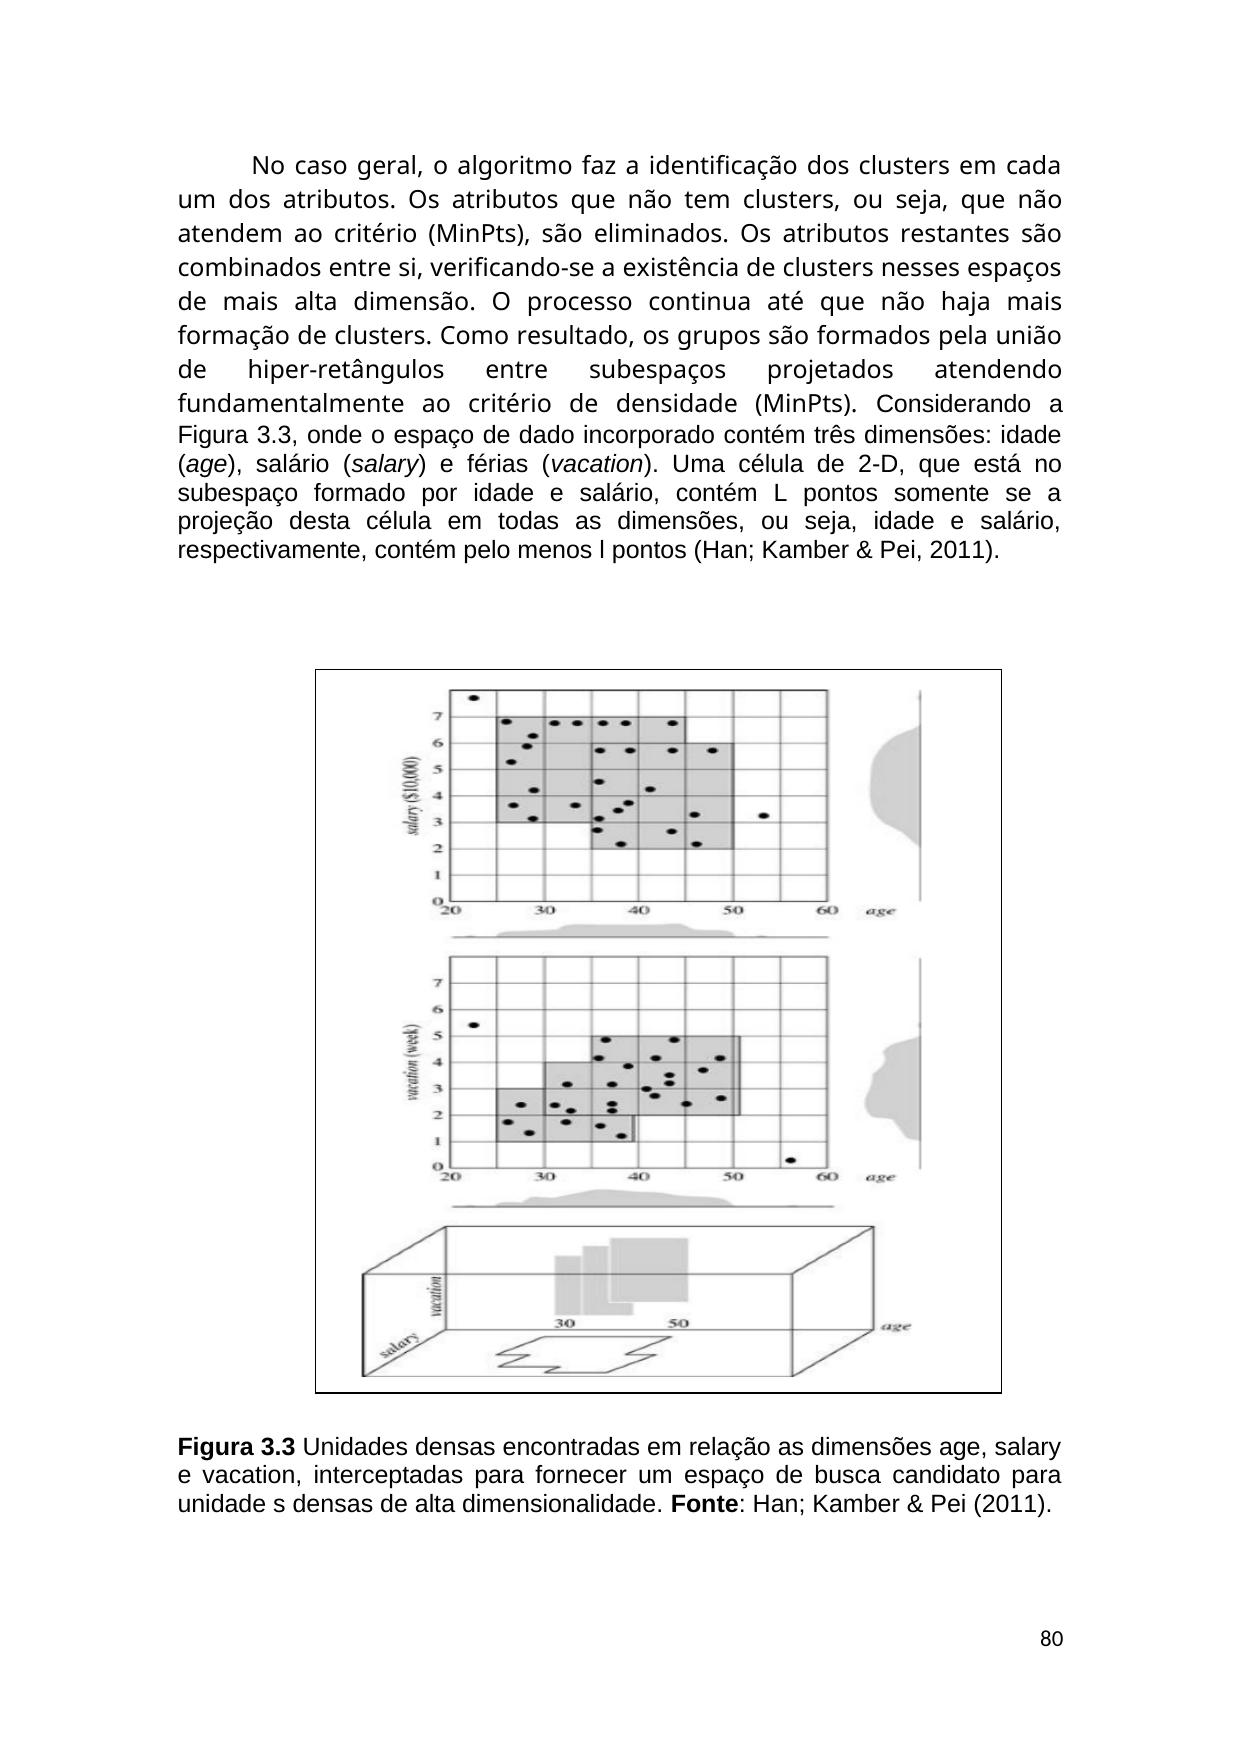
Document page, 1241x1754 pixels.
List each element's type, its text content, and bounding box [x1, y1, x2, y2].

text No caso geral, o algoritmo faz a identificação dos clusters em cada um dos atributos. Os atributos que não tem clusters, ou seja, que não atendem ao critério (MinPts), são eliminados. Os atributos restantes são combinados entre si, verificando-se a existência de clusters nesses espaços de mais alta dimensão. O processo continua até que não haja mais formação de clusters. Como resultado, os grupos são formados pela união de hiper-retângulos entre subespaços projetados atendendo fundamentalmente ao critério de densidade (MinPts). Considerando a Figura 3.3, onde o espaço de dado incorporado contém três dimensões: idade (age), salário (salary) e férias (vacation). Uma célula de 2-D, que está no subespaço formado por idade e salário, contém L pontos somente se a projeção desta célula em todas as dimensões, ou seja, idade e salário, respectivamente, contém pelo menos l pontos (Han; Kamber & Pei, 2011). [177, 148, 1063, 564]
text Figura 3.3 Unidades densas encontradas em relação as dimensões age, salary e vacation, interceptadas para fornecer um espaço de busca candidato para unidade s densas de alta dimensionalidade. Fonte: Han; Kamber & Pei (2011). [177, 1432, 1063, 1518]
picture [330, 677, 944, 1385]
